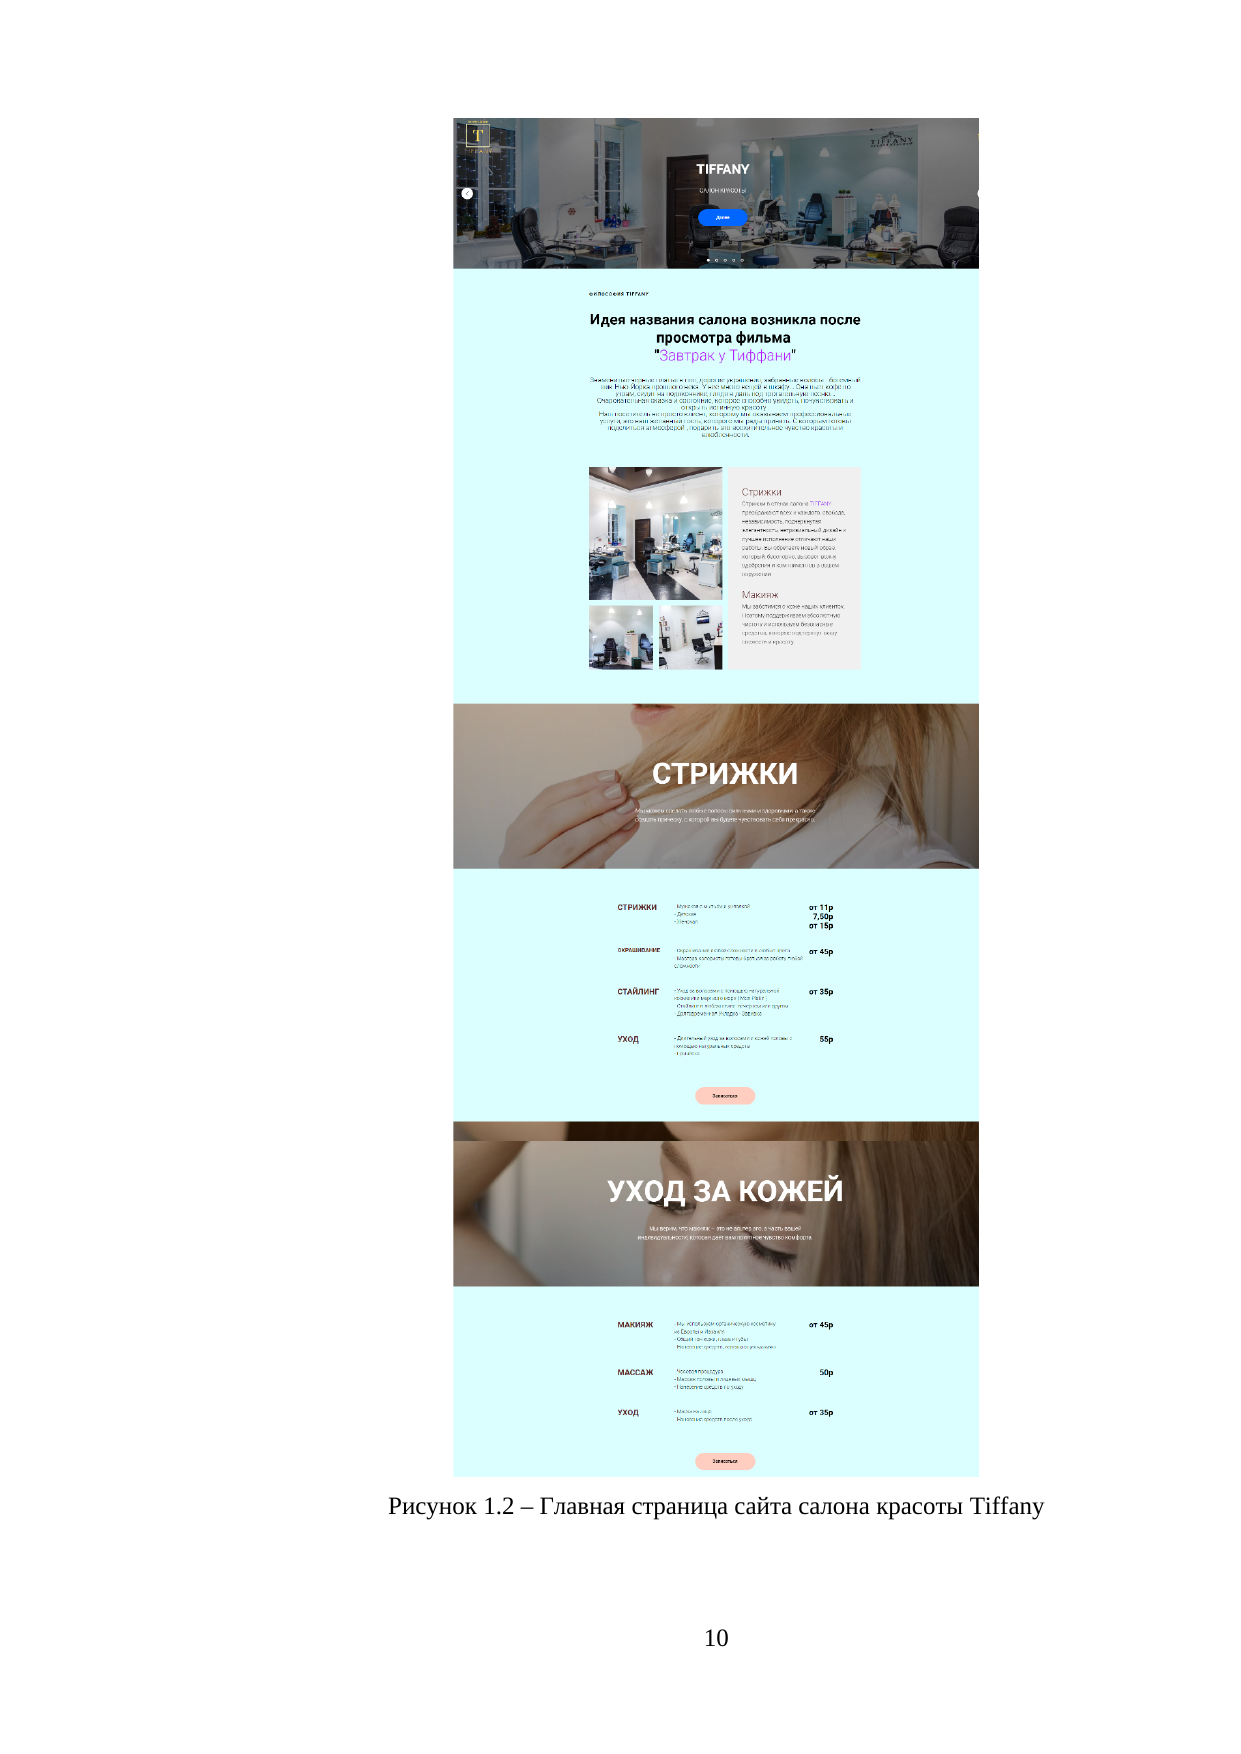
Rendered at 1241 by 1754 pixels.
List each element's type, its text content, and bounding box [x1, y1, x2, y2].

picture [453, 118, 979, 1477]
text Рисунок 1.2 – Главная страница сайта салона красоты Tiffany [177, 1491, 1181, 1520]
